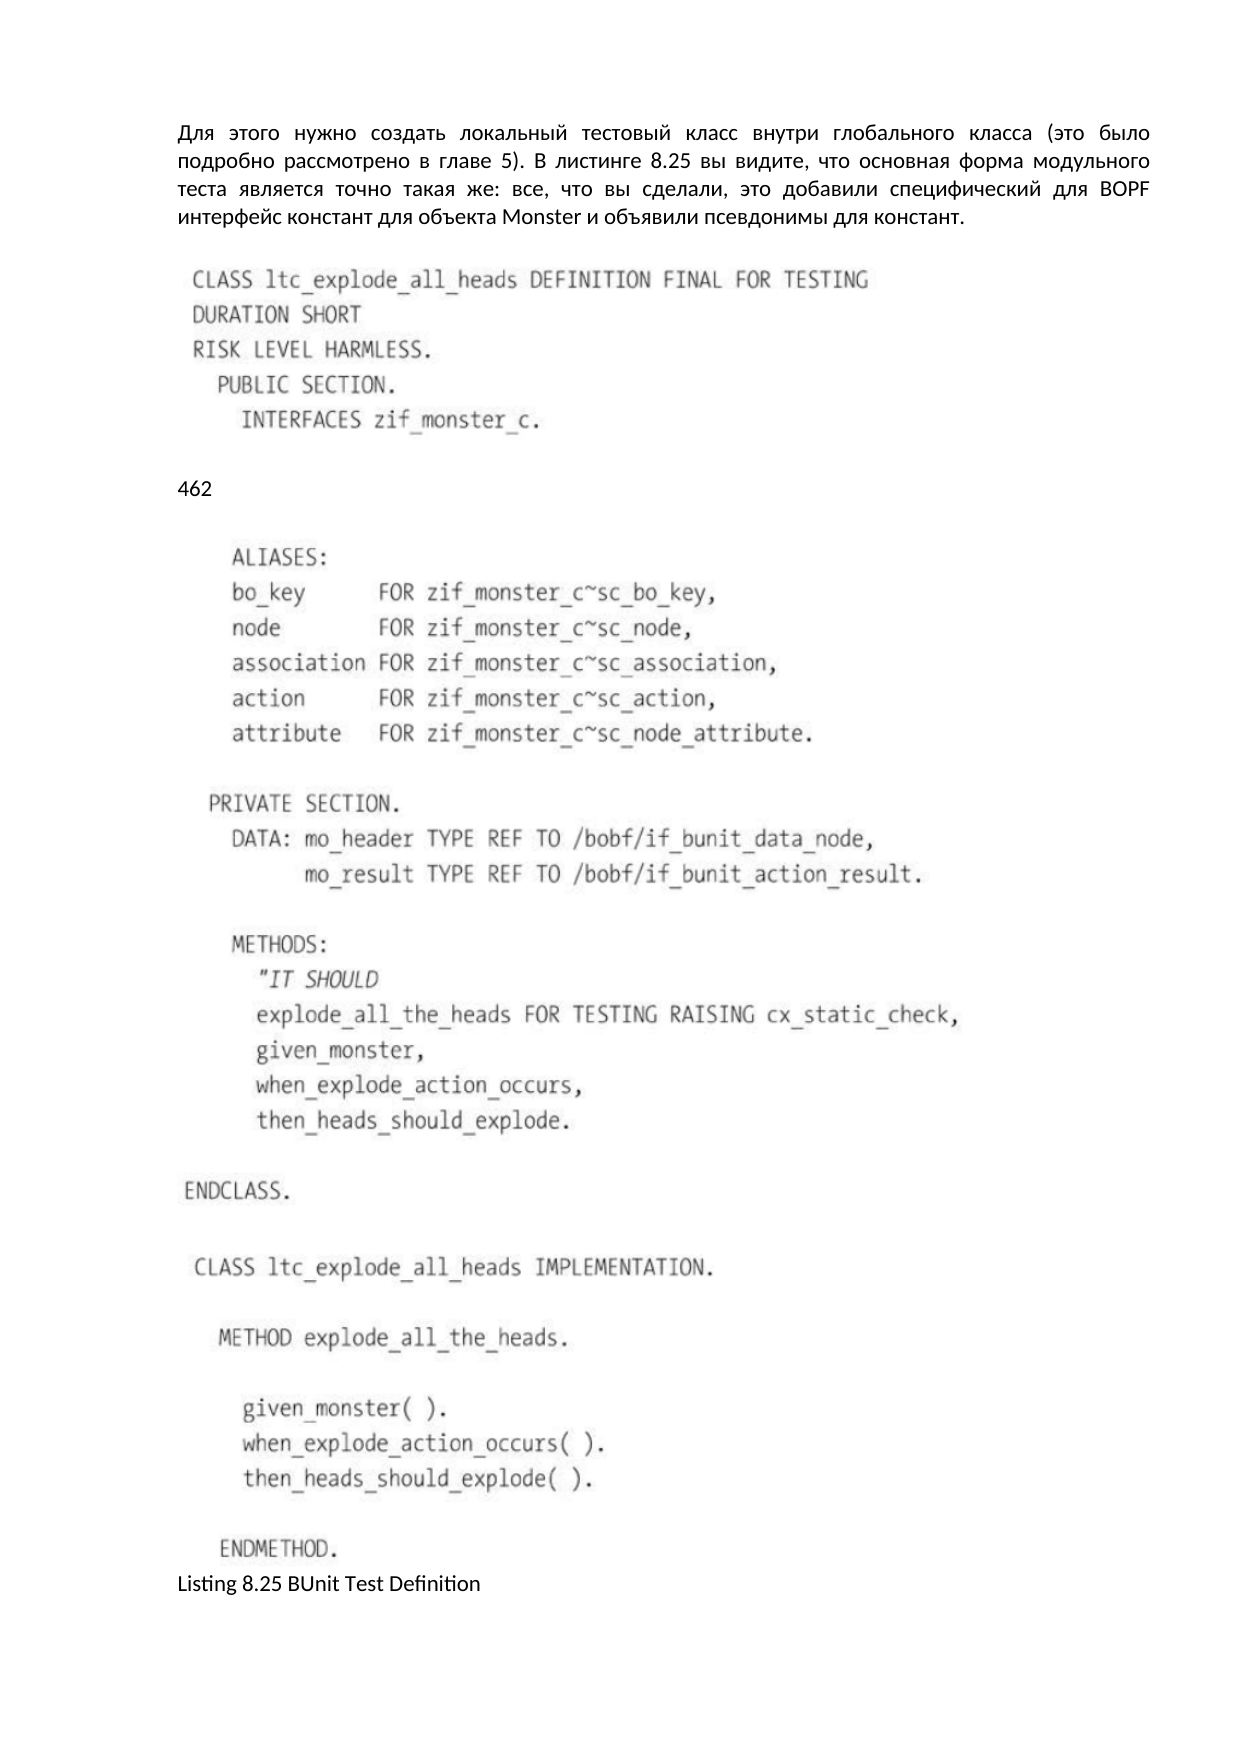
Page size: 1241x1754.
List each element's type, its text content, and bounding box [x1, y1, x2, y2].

text Listing 8.25 BUnit Test Definition [177, 1569, 1152, 1597]
text Для этого нужно создать локальный тестовый класс внутри глобального класса (это было подробно рассмотрено в главе 5). В листинге 8.25 вы видите, что основная форма модульного теста является точно такая же: все, что вы сделали, это добавили специфический для BOPF интерфейс констант для объекта Monster и объявили псевдонимы для констант. [177, 118, 1152, 230]
picture [177, 530, 1152, 1217]
text 462 [177, 474, 1152, 502]
picture [177, 1244, 1152, 1569]
picture [177, 258, 1152, 447]
